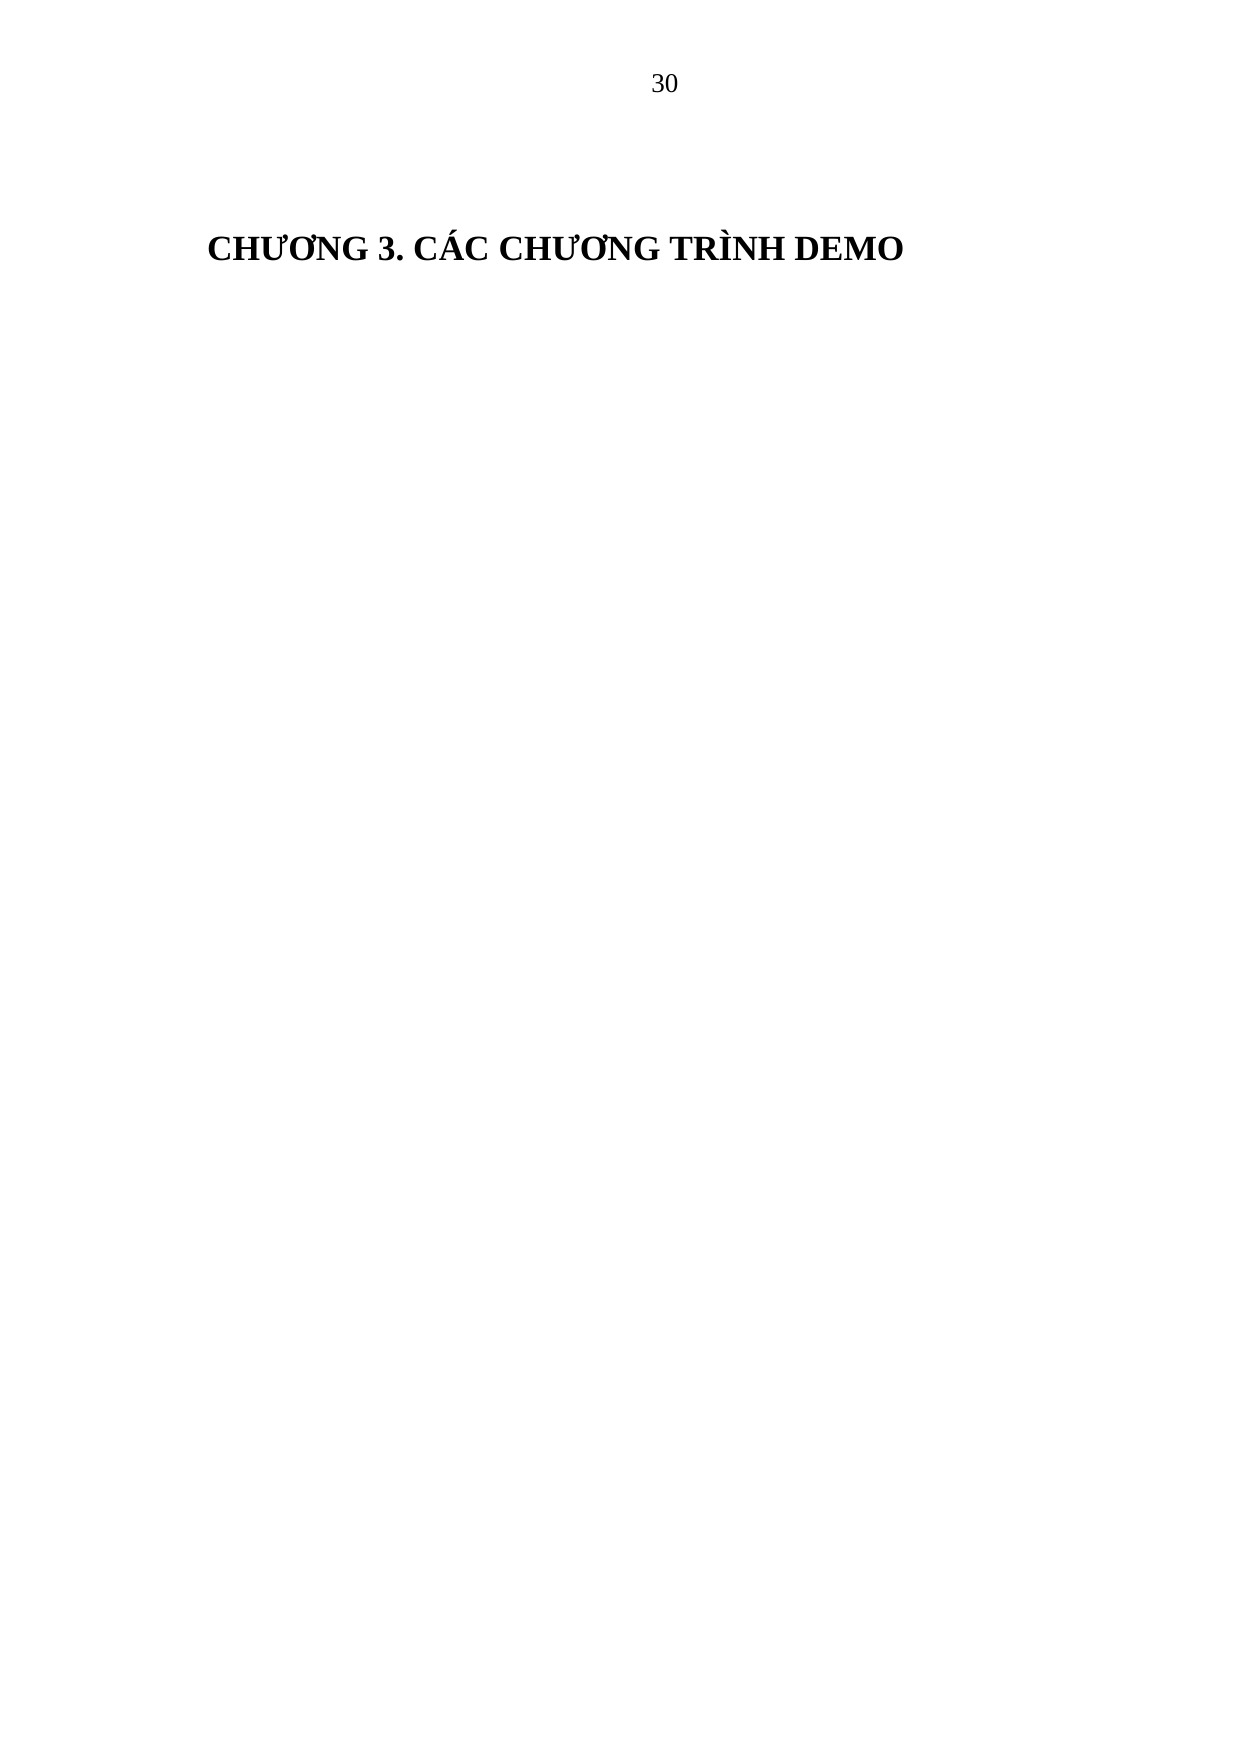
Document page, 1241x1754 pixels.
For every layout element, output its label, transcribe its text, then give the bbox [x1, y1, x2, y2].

subtitle CHƯƠNG 3. CÁC CHƯƠNG TRÌNH DEMO [207, 227, 1152, 268]
